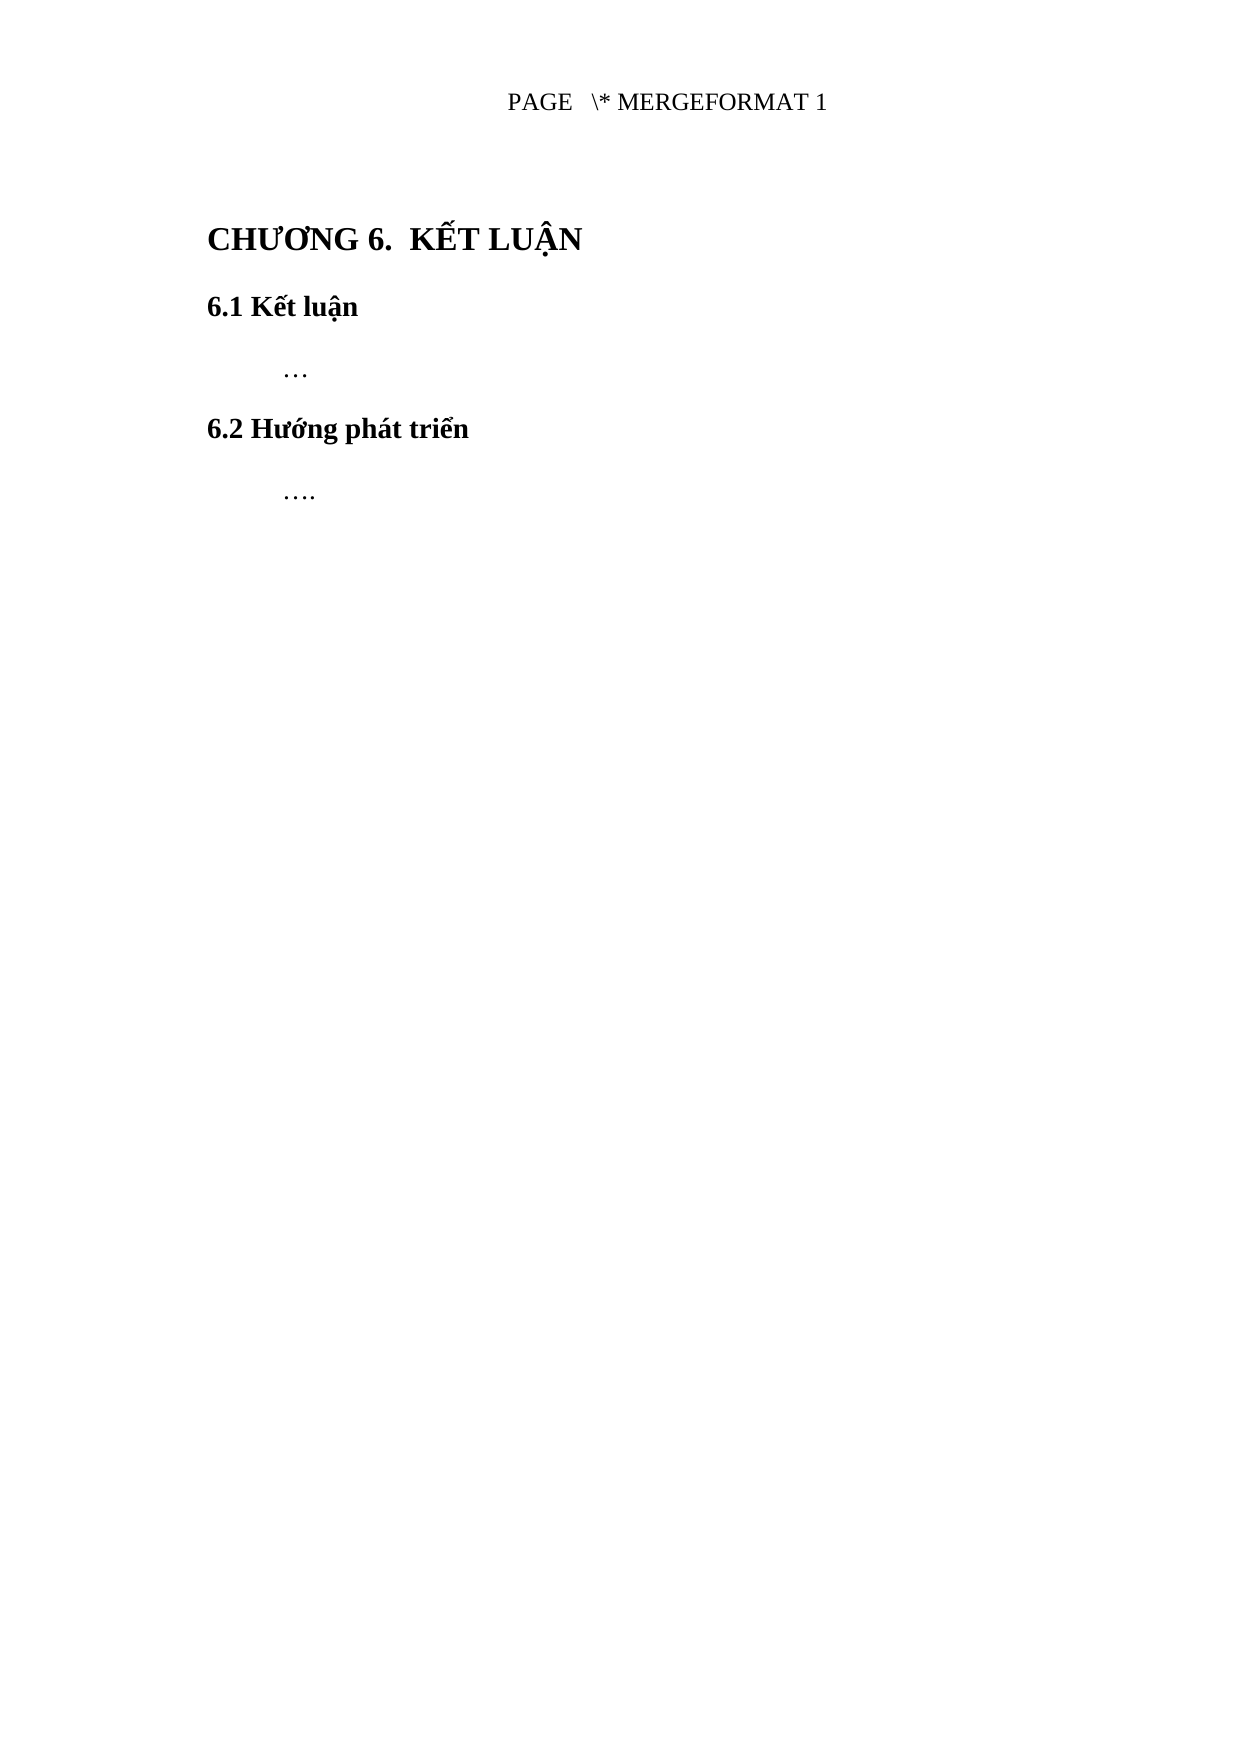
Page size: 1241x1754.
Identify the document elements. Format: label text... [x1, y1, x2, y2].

text …. [207, 474, 1122, 505]
subtitle Kết luận [207, 289, 1122, 323]
subtitle KẾT LUẬN [207, 219, 1122, 258]
subtitle Hướng phát triển [207, 411, 1122, 445]
text … [207, 352, 1122, 383]
